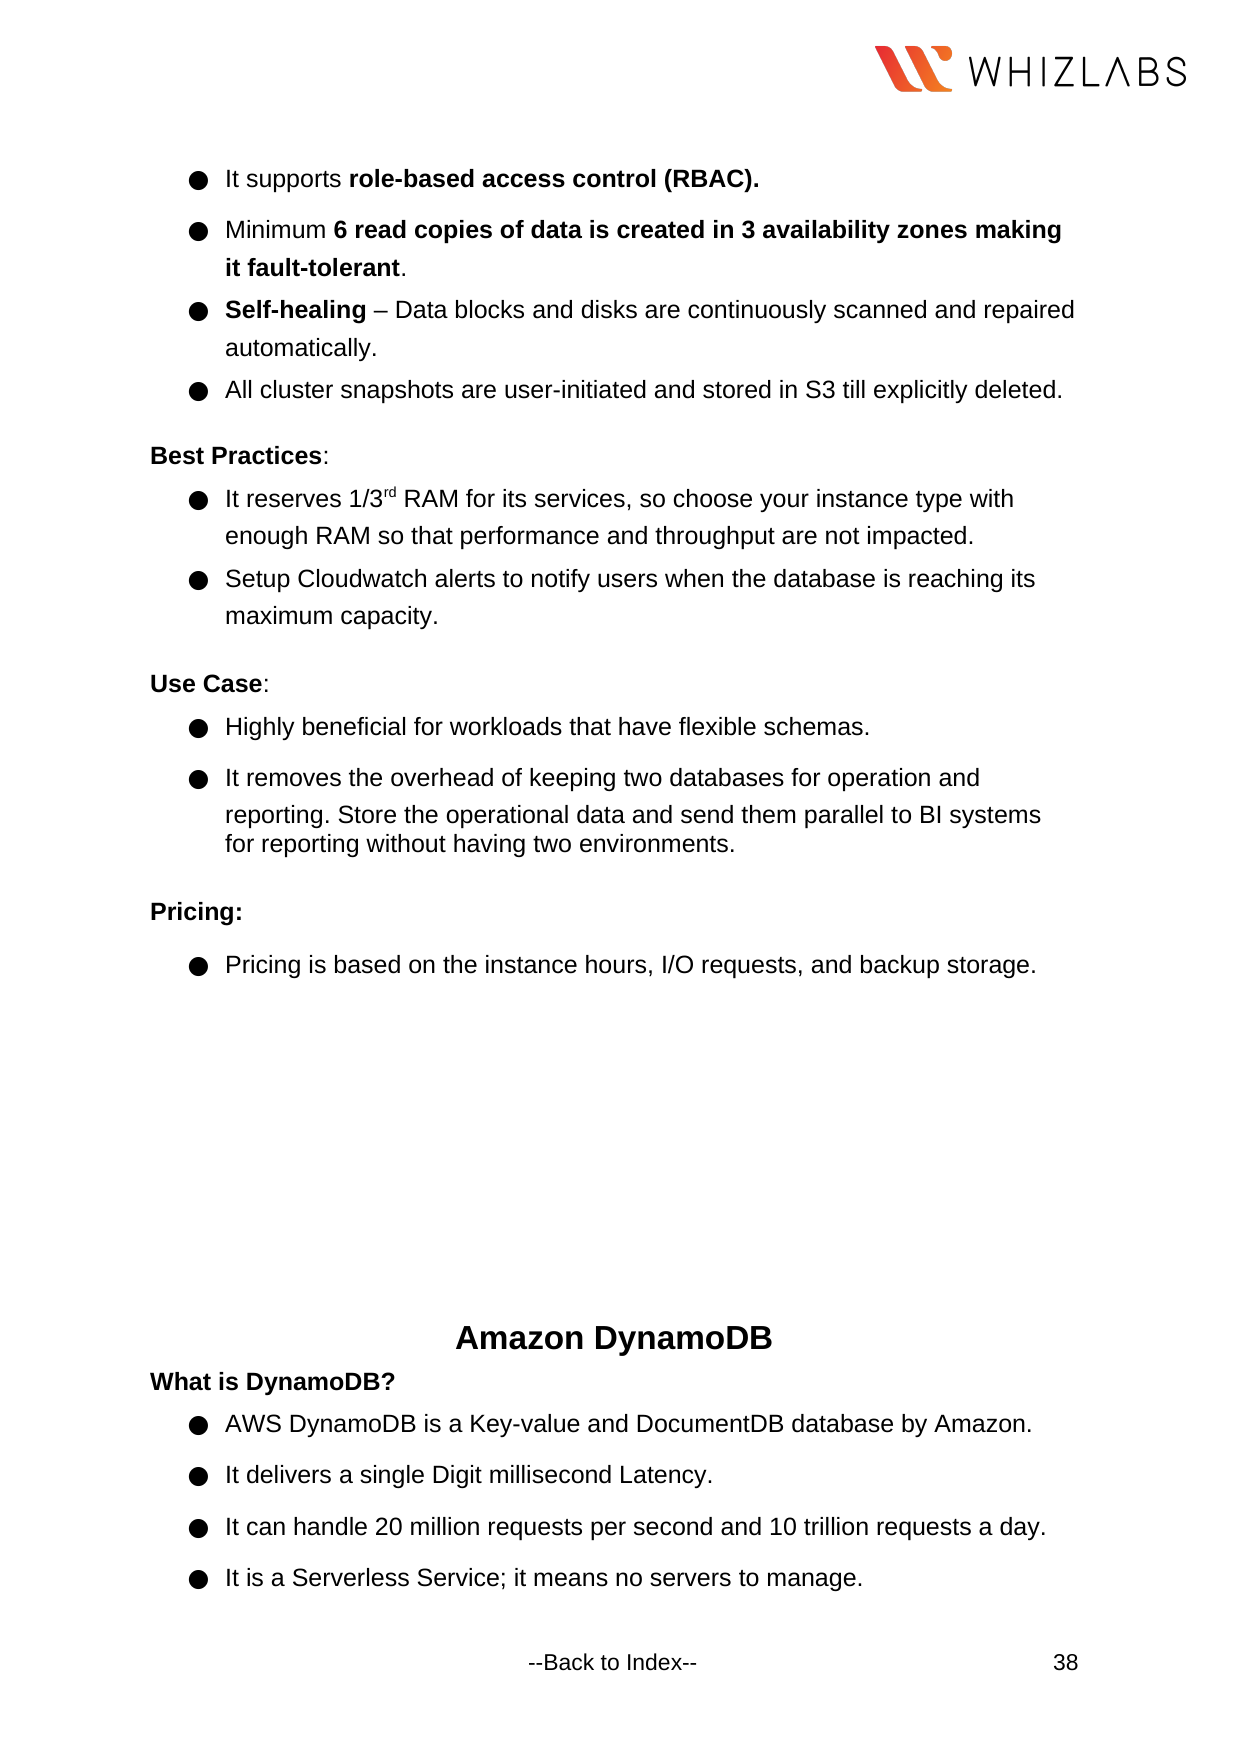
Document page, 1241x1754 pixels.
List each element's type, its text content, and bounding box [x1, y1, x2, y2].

list It removes the overhead of keeping two databases for operation and reporting. Store the operational data and send them parallel to BI systems for reporting without having two environments. [187, 749, 1078, 858]
text Use Case: [150, 669, 1078, 698]
list Self-healing – Data blocks and disks are continuously scanned and repaired automatically. [187, 281, 1078, 361]
list It can handle 20 million requests per second and 10 trillion requests a day. [187, 1498, 1078, 1549]
list Minimum 6 read copies of data is created in 3 availability zones making it fault-tolerant. [187, 201, 1078, 281]
list It reserves 1/3rd RAM for its services, so choose your instance type with enough RAM so that performance and throughput are not impacted. [187, 470, 1078, 550]
list Setup Cloudwatch alerts to notify users when the database is reaching its maximum capacity. [187, 550, 1078, 630]
list It delivers a single Digit millisecond Latency. [187, 1447, 1078, 1498]
list AWS DynamoDB is a Key-value and DocumentDB database by Amazon. [187, 1396, 1078, 1447]
text What is DynamoDB? [150, 1367, 1078, 1396]
list Highly beneficial for workloads that have flexible schemas. [187, 698, 1078, 749]
text Pricing: [150, 897, 1078, 926]
list All cluster snapshots are user-initiated and stored in S3 till explicitly deleted. [187, 361, 1078, 412]
list Pricing is based on the instance hours, I/O requests, and backup storage. [187, 936, 1078, 987]
picture [868, 37, 1191, 99]
text Best Practices: [150, 441, 1078, 470]
list It is a Serverless Service; it means no servers to manage. [187, 1549, 1078, 1601]
subtitle Amazon DynamoDB [150, 1318, 1078, 1357]
list It supports role-based access control (RBAC). [187, 150, 1078, 201]
